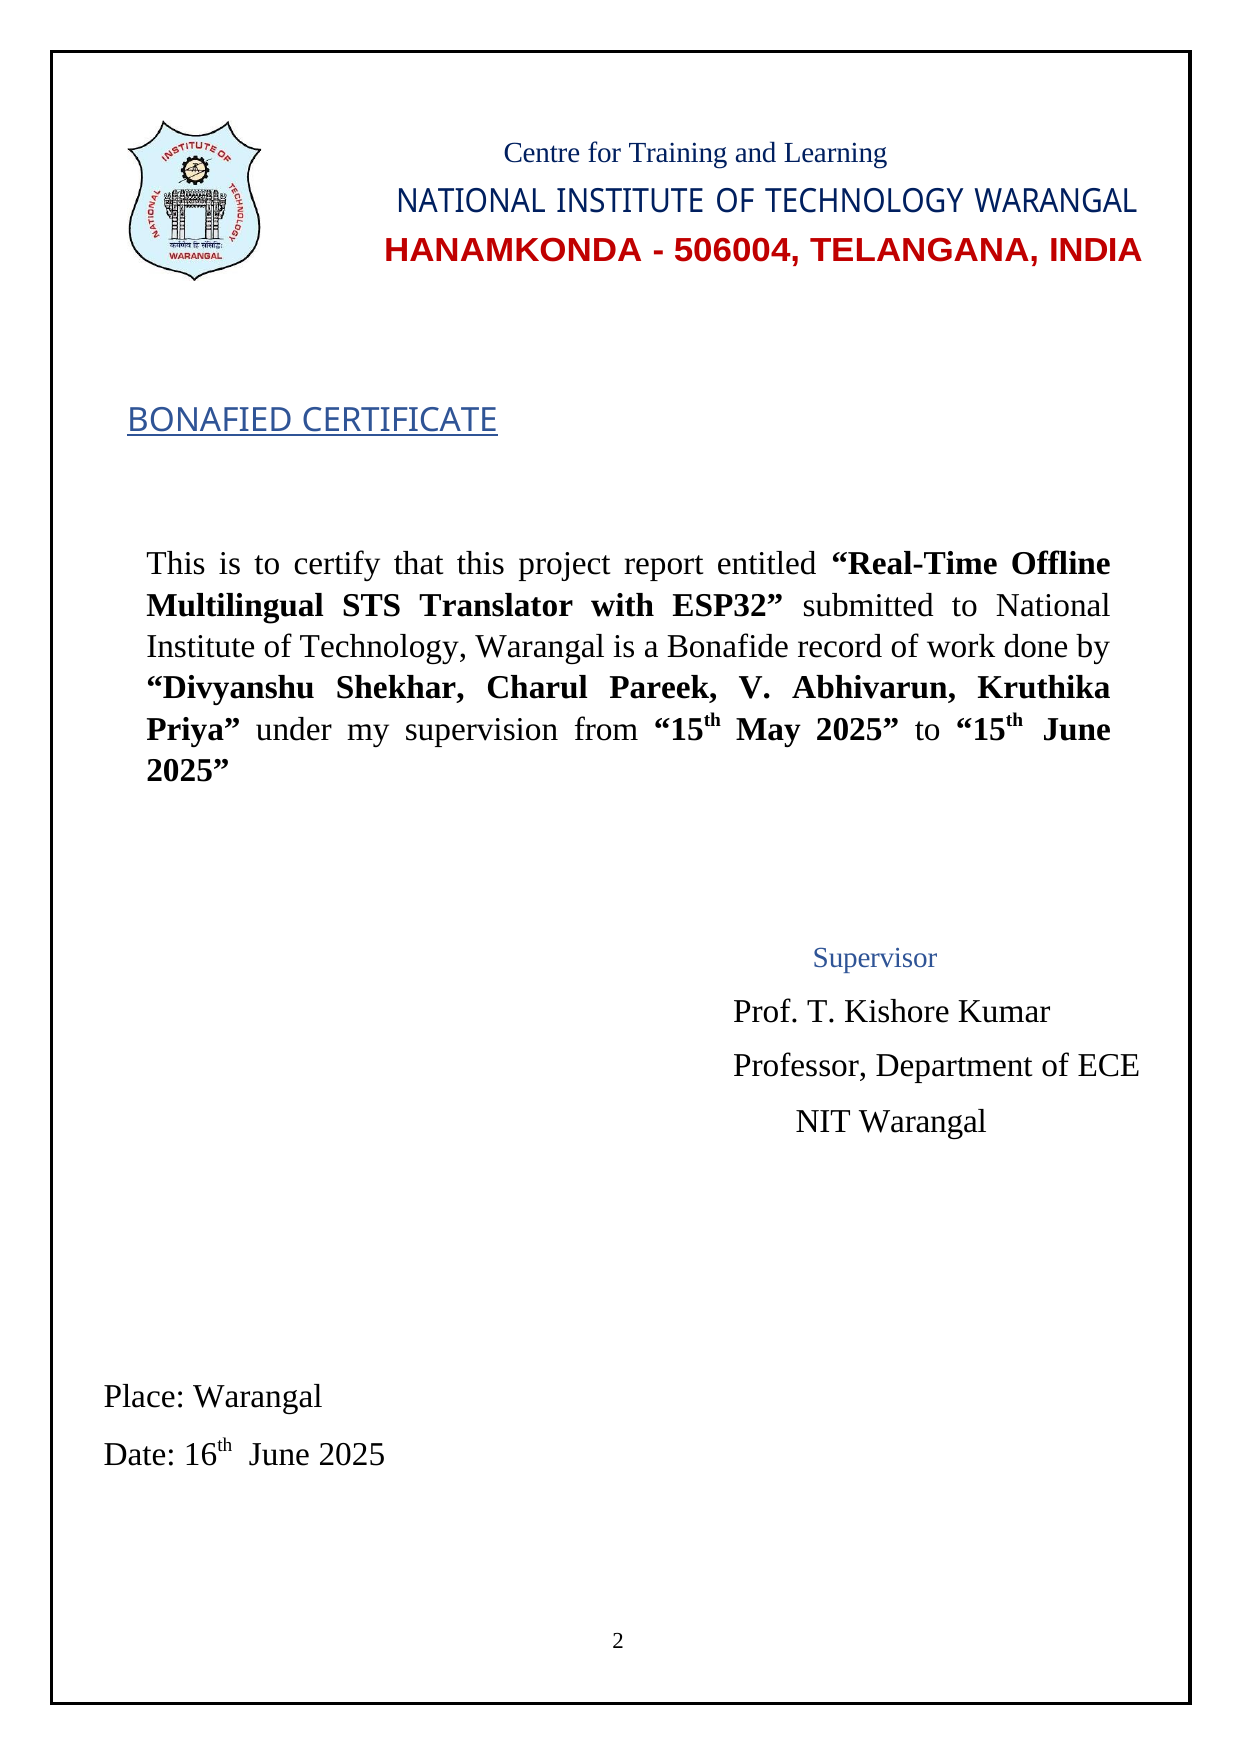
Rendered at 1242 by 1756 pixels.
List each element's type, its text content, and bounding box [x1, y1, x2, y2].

subtitle BONAFIED CERTIFICATE [127, 396, 1126, 441]
text NATIONAL INSTITUTE OF TECHNOLOGY WARANGAL [356, 177, 1177, 222]
subtitle Centre for Training and Learning [503, 135, 1129, 168]
text HANAMKONDA - 506004, TELANGANA, INDIA [356, 230, 1171, 268]
text NIT Warangal [795, 1101, 1177, 1139]
text Prof. T. Kishore Kumar Professor, Department of ECE [733, 991, 1177, 1084]
text This is to certify that this project report entitled “Real-Time Offline Multilingual STS Translator with ESP32” submitted to National Institute of Technology, Warangal is a Bonafide record of work done by “Divyanshu Shekhar, Charul Pareek, V. Abhivarun, Kruthika Priya” under my supervision from “15th May 2025” to “15th June 2025” [146, 543, 1111, 788]
text Place: Warangal Date: 16th June 2025 [103, 1376, 393, 1472]
picture [127, 120, 262, 281]
subtitle Supervisor [812, 941, 1177, 974]
